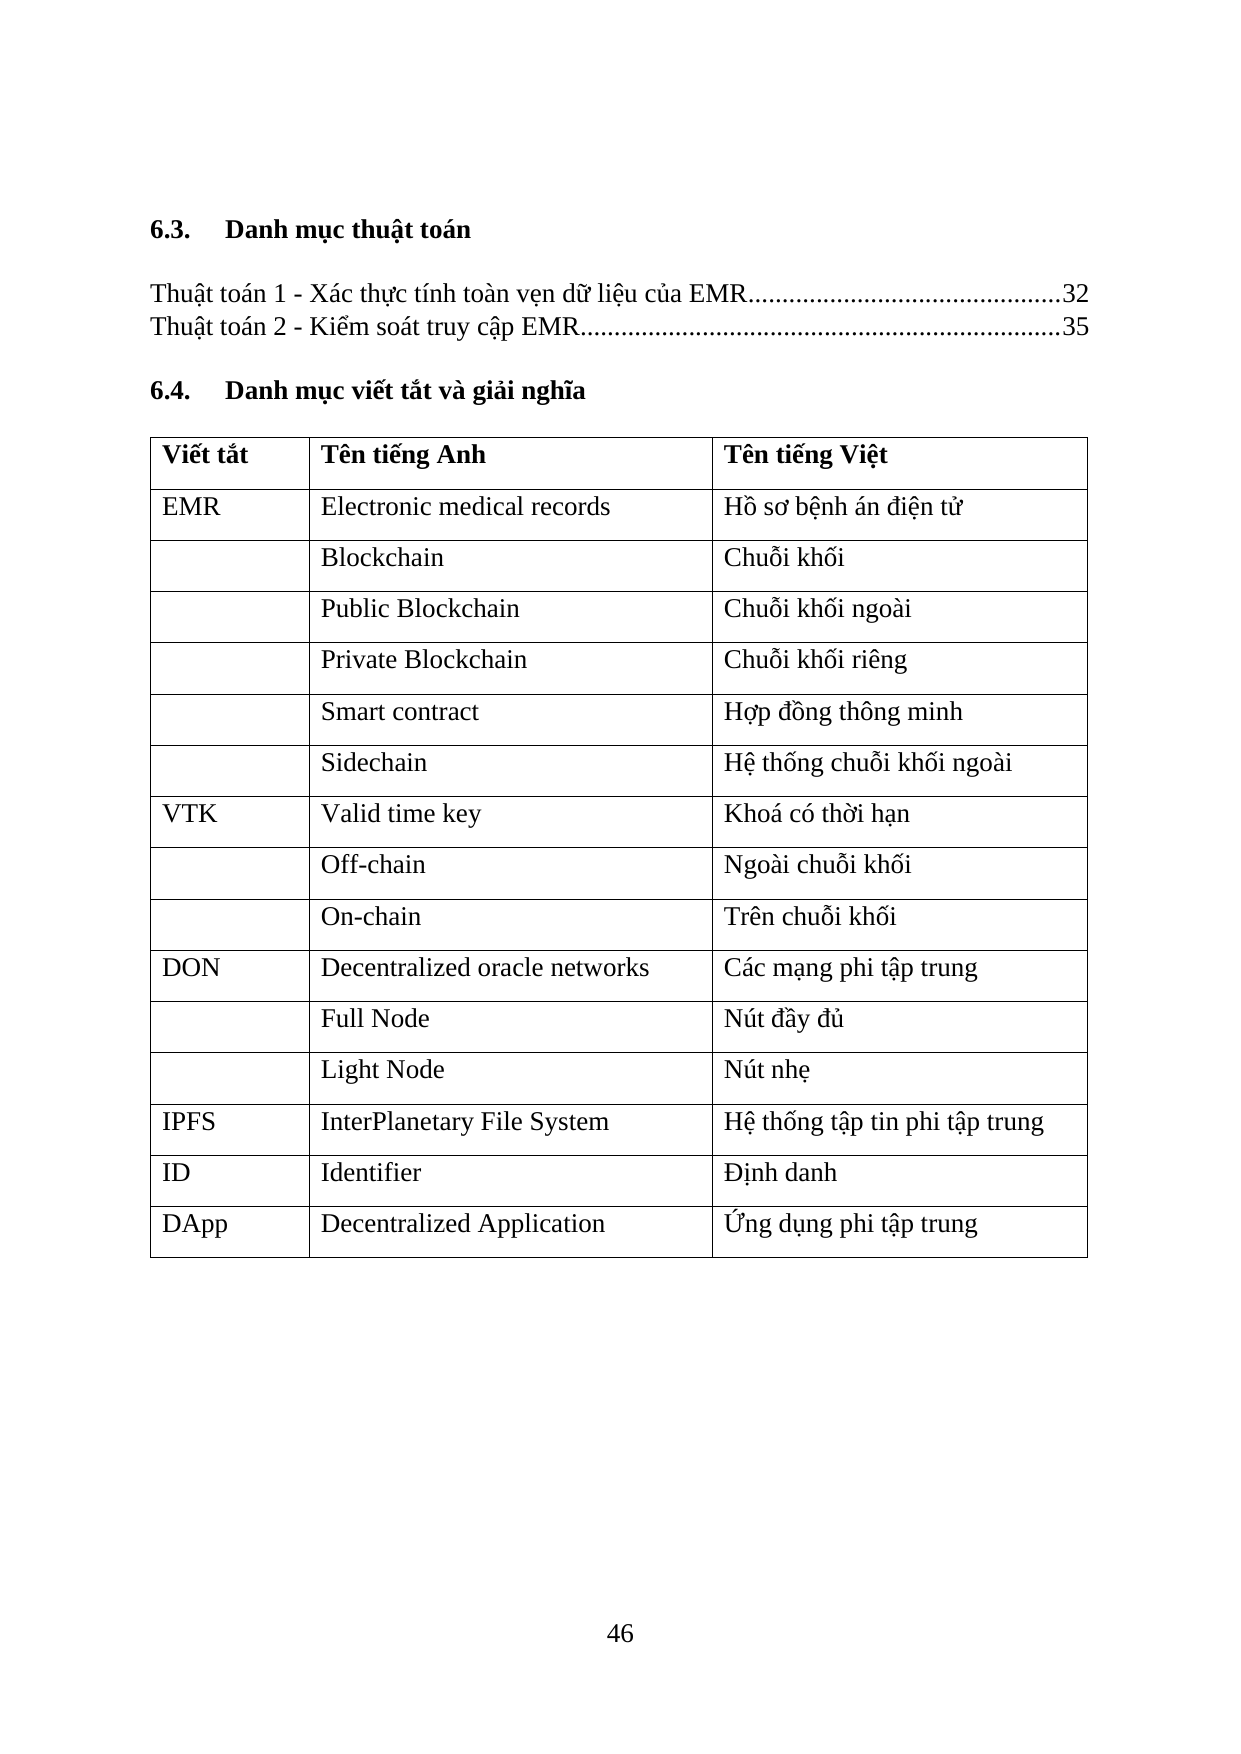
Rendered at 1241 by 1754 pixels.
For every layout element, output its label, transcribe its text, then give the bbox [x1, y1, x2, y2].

table_cell Decentralized oracle networks [310, 951, 712, 1001]
table_cell Hệ thống tập tin phi tập trung [713, 1105, 1087, 1155]
table_header Viết tắt [151, 438, 309, 488]
table_cell Light Node [310, 1053, 712, 1103]
table_header Tên tiếng Anh [310, 438, 712, 488]
table_cell DApp [151, 1207, 309, 1257]
table_cell On-chain [310, 900, 712, 950]
table_cell [151, 695, 309, 745]
table_cell EMR [151, 490, 309, 540]
table_cell Electronic medical records [310, 490, 712, 540]
text Thuật toán 2 - Kiểm soát truy cập EMR 35 [150, 310, 1090, 341]
table_cell [151, 746, 309, 796]
table_cell Valid time key [310, 797, 712, 847]
table_cell [151, 643, 309, 693]
table_cell [151, 900, 309, 950]
table_cell InterPlanetary File System [310, 1105, 712, 1155]
table_cell Định danh [713, 1156, 1087, 1206]
table_cell IPFS [151, 1105, 309, 1155]
table_cell Ứng dụng phi tập trung [713, 1207, 1087, 1257]
table_cell Ngoài chuỗi khối [713, 848, 1087, 898]
table_cell Chuỗi khối ngoài [713, 592, 1087, 642]
table_cell DON [151, 951, 309, 1001]
text Thuật toán 1 - Xác thực tính toàn vẹn dữ liệu của EMR 32 [150, 277, 1090, 308]
table_header Tên tiếng Việt [713, 438, 1087, 488]
table_cell Blockchain [310, 541, 712, 591]
table_cell Smart contract [310, 695, 712, 745]
table_cell Private Blockchain [310, 643, 712, 693]
table_cell Trên chuỗi khối [713, 900, 1087, 950]
table_cell Hợp đồng thông minh [713, 695, 1087, 745]
table_cell VTK [151, 797, 309, 847]
table_cell Các mạng phi tập trung [713, 951, 1087, 1001]
table_cell ID [151, 1156, 309, 1206]
table_cell Nút đầy đủ [713, 1002, 1087, 1052]
table_cell Hệ thống chuỗi khối ngoài [713, 746, 1087, 796]
table_cell Chuỗi khối riêng [713, 643, 1087, 693]
table_cell [151, 1053, 309, 1103]
table_cell Nút nhẹ [713, 1053, 1087, 1103]
table_cell Khoá có thời hạn [713, 797, 1087, 847]
table_cell Identifier [310, 1156, 712, 1206]
list Danh mục thuật toán [150, 213, 1090, 244]
table_cell Hồ sơ bệnh án điện tử [713, 490, 1087, 540]
table_cell [151, 541, 309, 591]
table_cell Off-chain [310, 848, 712, 898]
list Danh mục viết tắt và giải nghĩa [150, 374, 1090, 405]
table_cell [151, 1002, 309, 1052]
table_cell Full Node [310, 1002, 712, 1052]
table_cell Public Blockchain [310, 592, 712, 642]
table_cell [151, 592, 309, 642]
table_cell [151, 848, 309, 898]
table_cell Chuỗi khối [713, 541, 1087, 591]
table_cell Decentralized Application [310, 1207, 712, 1257]
table_cell Sidechain [310, 746, 712, 796]
